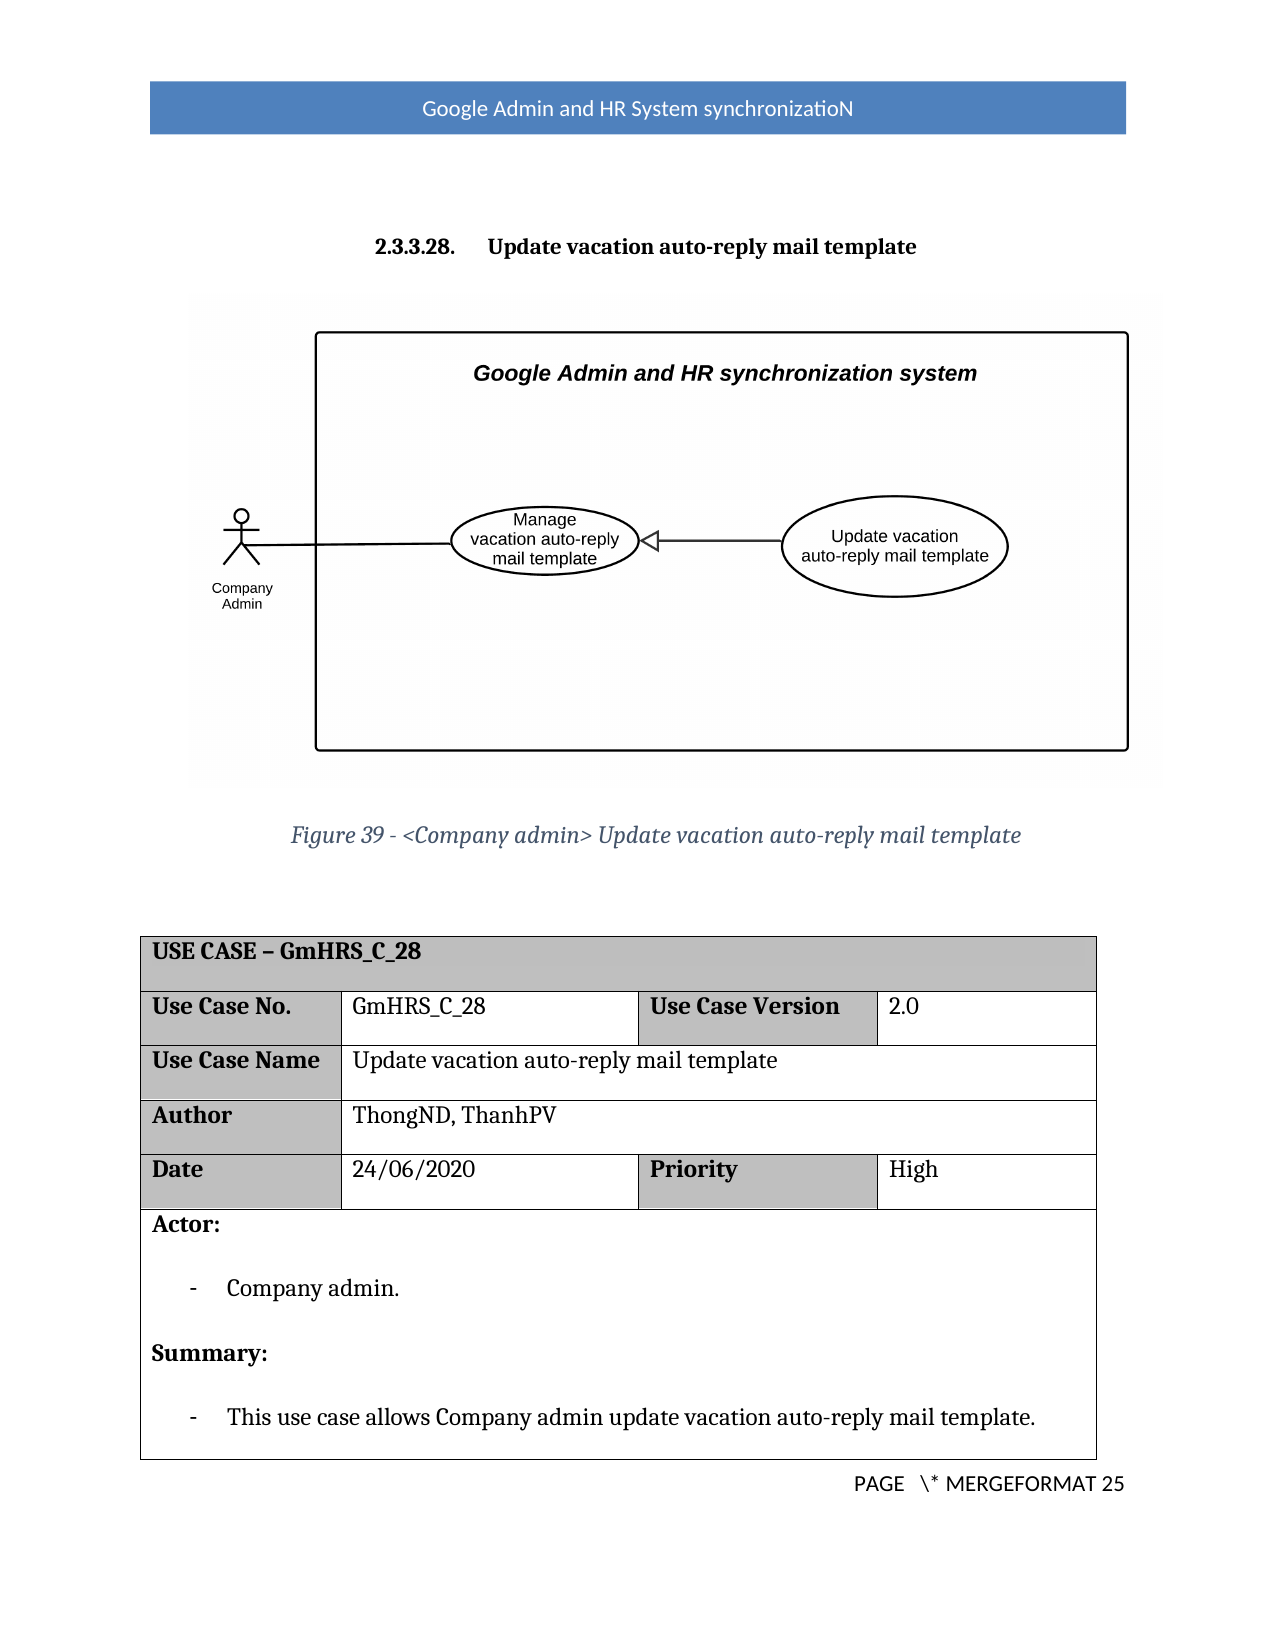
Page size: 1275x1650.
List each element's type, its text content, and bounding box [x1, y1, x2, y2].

table_cell GmHRS_C_28 [342, 992, 638, 1045]
picture [187, 293, 1163, 788]
table_cell High [878, 1155, 1096, 1208]
table_cell Use Case No. [141, 992, 341, 1045]
table_header USE CASE – GmHRS_C_28 [141, 937, 1096, 991]
table_cell Use Case Version [639, 992, 877, 1045]
table_cell Priority [639, 1155, 877, 1208]
table_cell ThongND, ThanhPV [342, 1101, 1096, 1154]
text Figure 39 - <Company admin> Update vacation auto-reply mail template [187, 821, 1125, 849]
table_cell Use Case Name [141, 1046, 341, 1099]
table_cell Date [141, 1155, 341, 1208]
table_cell Author [141, 1101, 341, 1154]
table_cell 2.0 [878, 992, 1096, 1045]
table_cell Update vacation auto-reply mail template [342, 1046, 1096, 1099]
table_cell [141, 1210, 1096, 1459]
subtitle Update vacation auto-reply mail template [375, 234, 1125, 260]
table_cell 24/06/2020 [342, 1155, 638, 1208]
